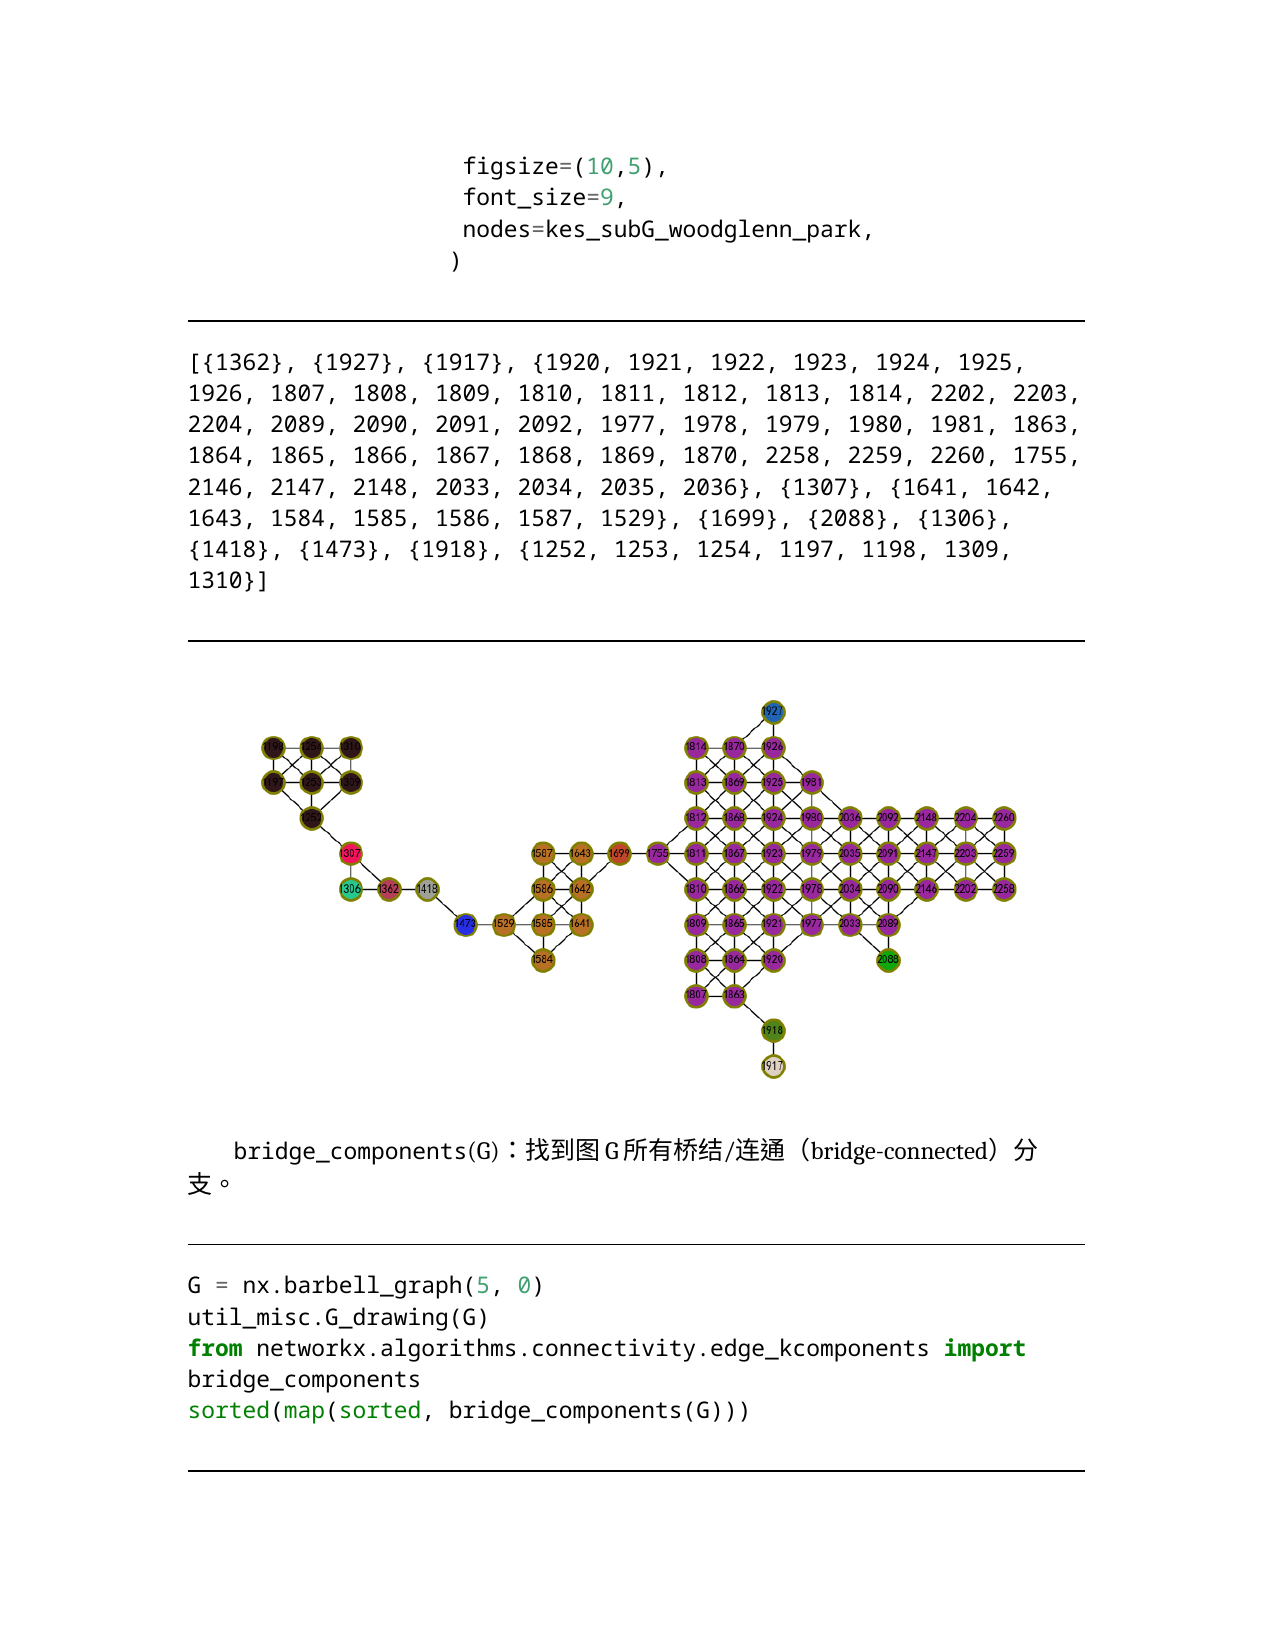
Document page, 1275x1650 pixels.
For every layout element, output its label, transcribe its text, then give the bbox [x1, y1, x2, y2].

picture [187, 665, 1088, 1112]
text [187, 150, 1087, 275]
text G = nx.barbell_graph(5, 0) util_misc.G_drawing(G) from networkx.algorithms.connectivity.edge_kcomponents import bridge_components sorted(map(sorted, bridge_components(G))) [187, 1269, 1087, 1425]
text bridge_components(G)：找到图G所有桥结/连通（bridge-connected）分支。 [187, 1133, 1087, 1201]
text [{1362}, {1927}, {1917}, {1920, 1921, 1922, 1923, 1924, 1925, 1926, 1807, 1808, 1809, 1810, 1811, 1812, 1813, 1814, 2202, 2203, 2204, 2089, 2090, 2091, 2092, 1977, 1978, 1979, 1980, 1981, 1863, 1864, 1865, 1866, 1867, 1868, 1869, 1870, 2258, 2259, 2260, 1755, 2146, 2147, 2148, 2033, 2034, 2035, 2036}, {1307}, {1641, 1642, 1643, 1584, 1585, 1586, 1587, 1529}, {1699}, {2088}, {1306}, {1418}, {1473}, {1918}, {1252, 1253, 1254, 1197, 1198, 1309, 1310}] [187, 345, 1087, 595]
